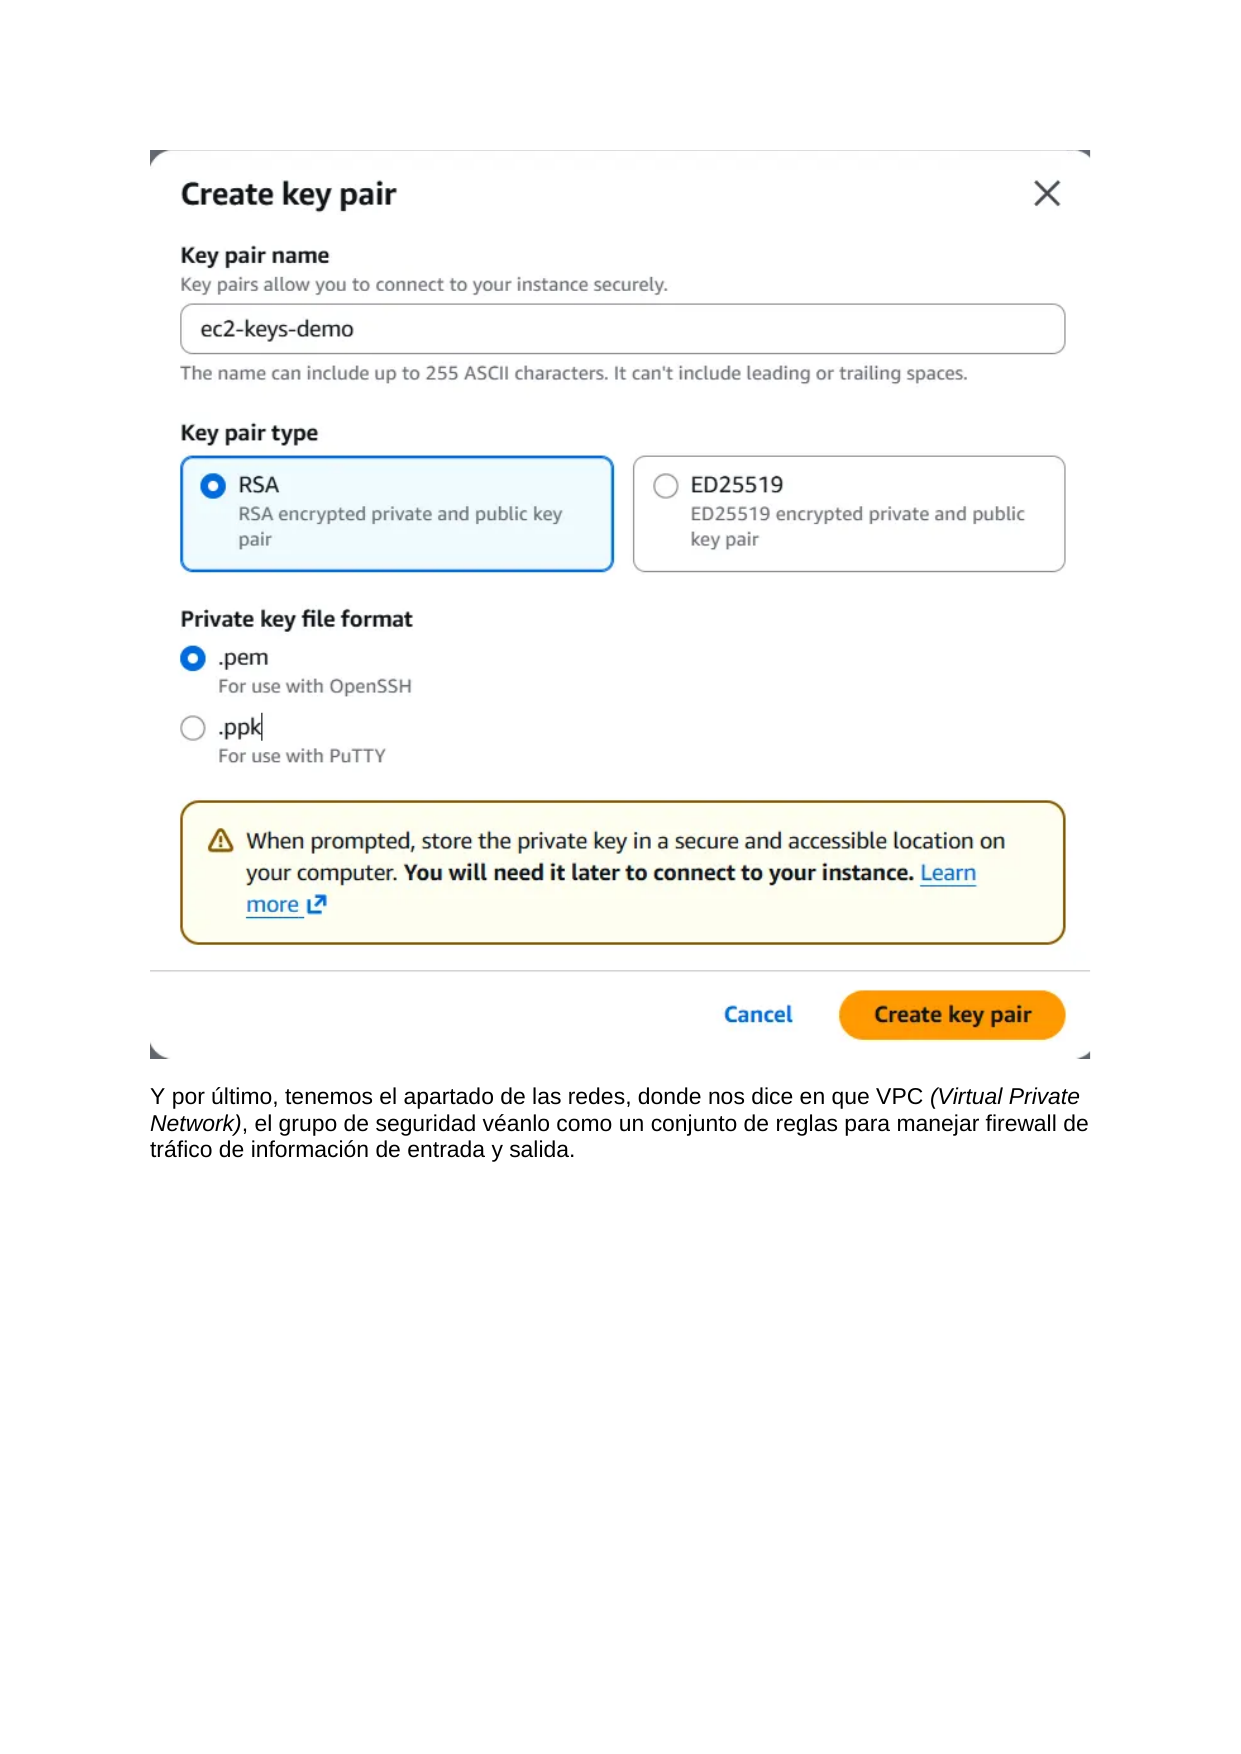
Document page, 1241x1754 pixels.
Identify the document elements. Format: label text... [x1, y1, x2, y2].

text Y por último, tenemos el apartado de las redes, donde nos dice en que VPC (Virtual Private Network), el grupo de seguridad véanlo como un conjunto de reglas para manejar firewall de tráfico de información de entrada y salida. [150, 1083, 1090, 1162]
picture [150, 150, 1091, 1059]
